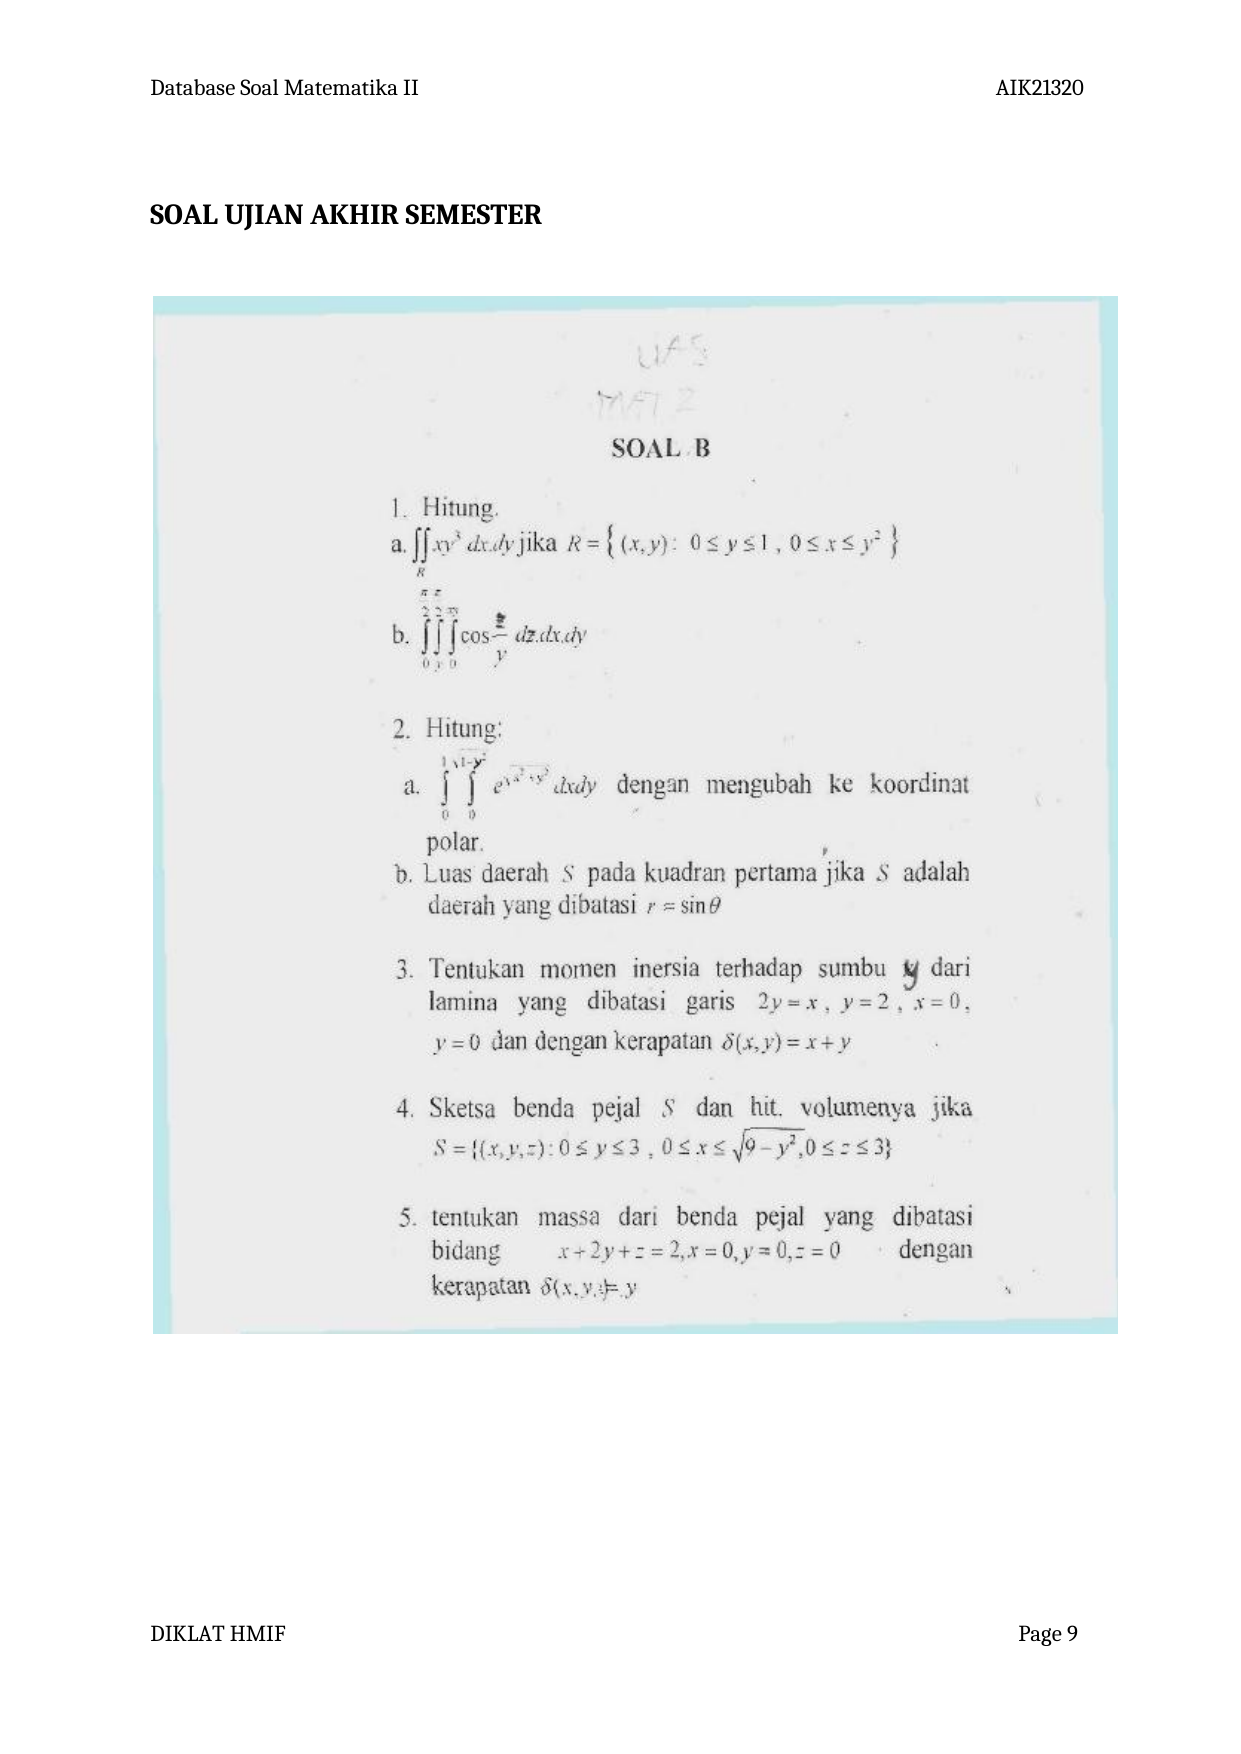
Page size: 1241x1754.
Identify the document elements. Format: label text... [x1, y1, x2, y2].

picture [153, 296, 1118, 1334]
text SOAL UJIAN AKHIR SEMESTER [150, 198, 1144, 232]
